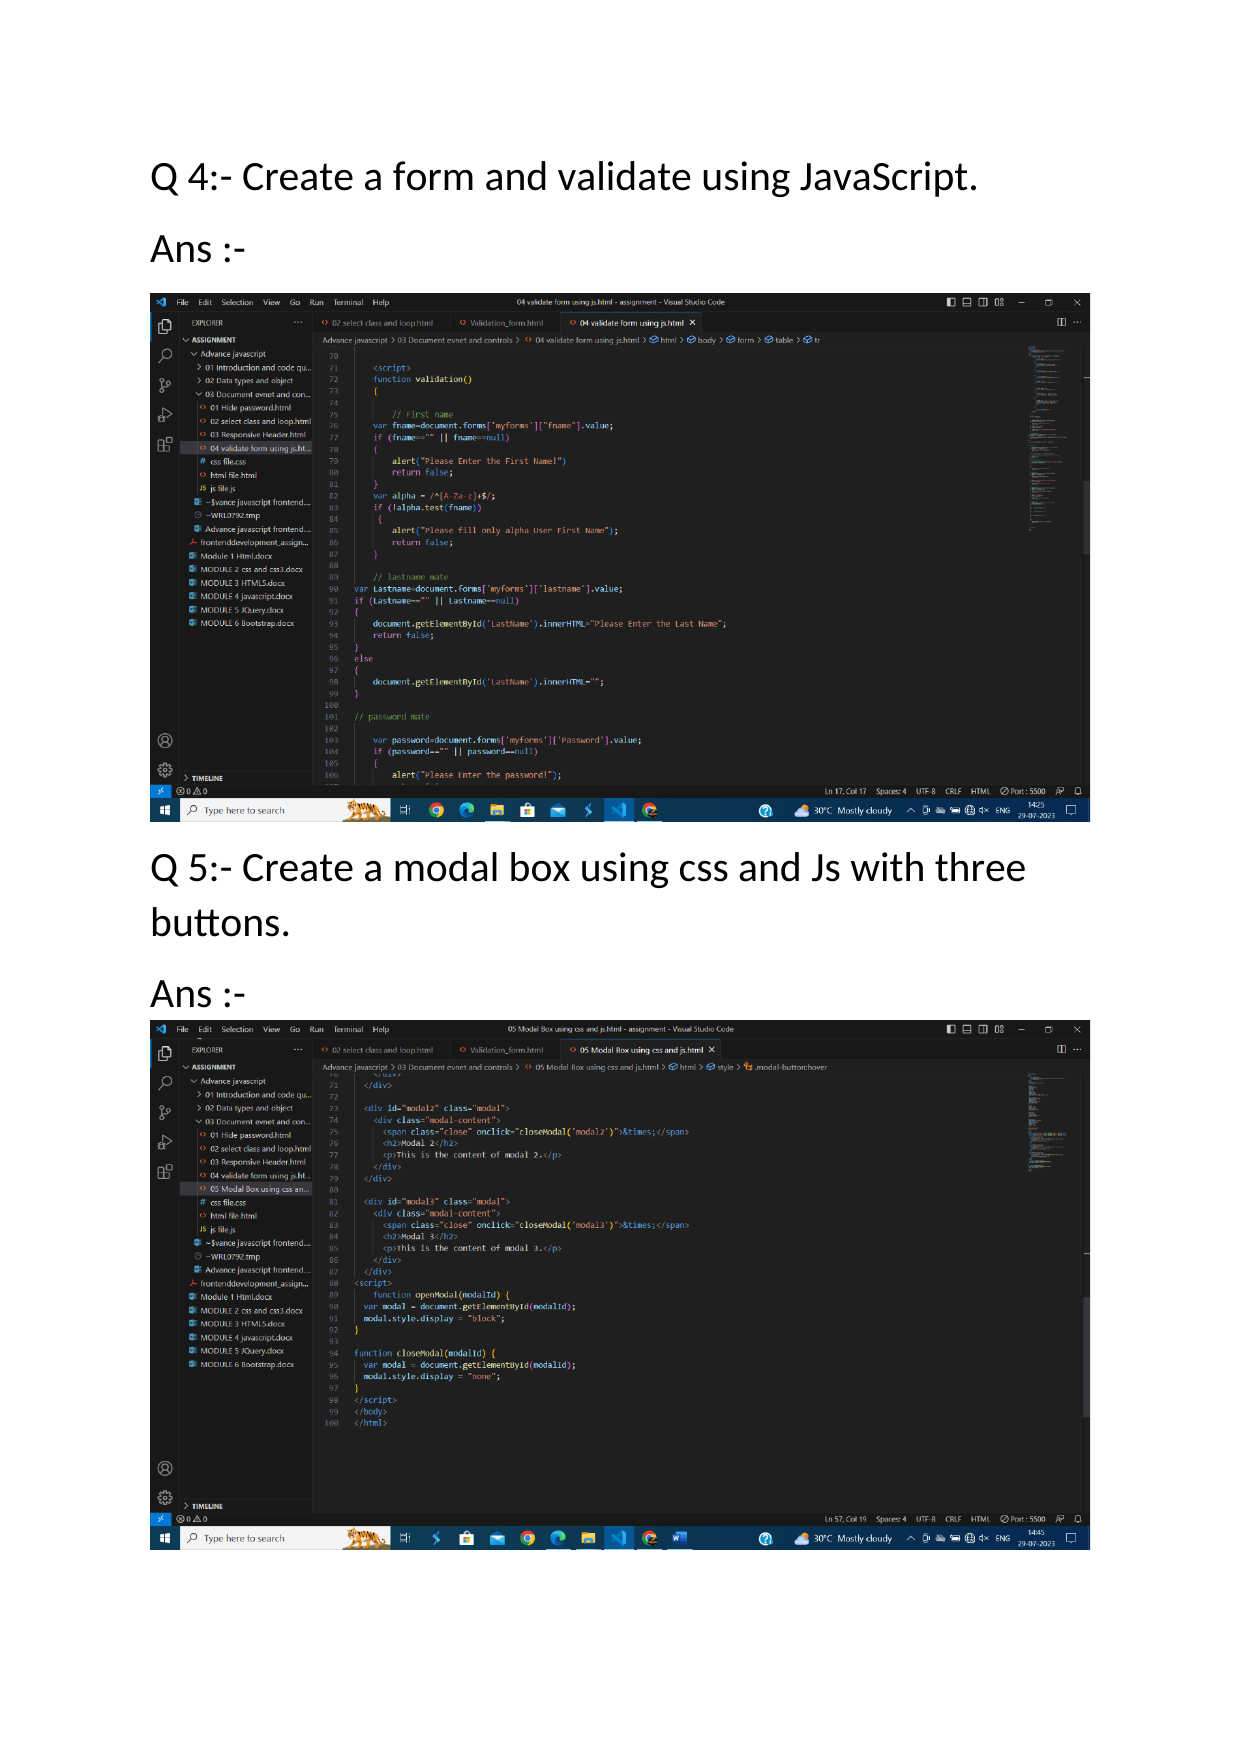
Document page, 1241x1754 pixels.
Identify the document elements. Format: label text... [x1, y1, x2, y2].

picture [150, 293, 1091, 822]
text Ans :- [150, 967, 1090, 1020]
text Q 5:- Create a modal box using css and Js with three buttons. [150, 841, 1090, 947]
picture [150, 1020, 1091, 1550]
text Q 4:- Create a form and validate using JavaScript. [150, 150, 1090, 201]
text Ans :- [150, 222, 1090, 272]
